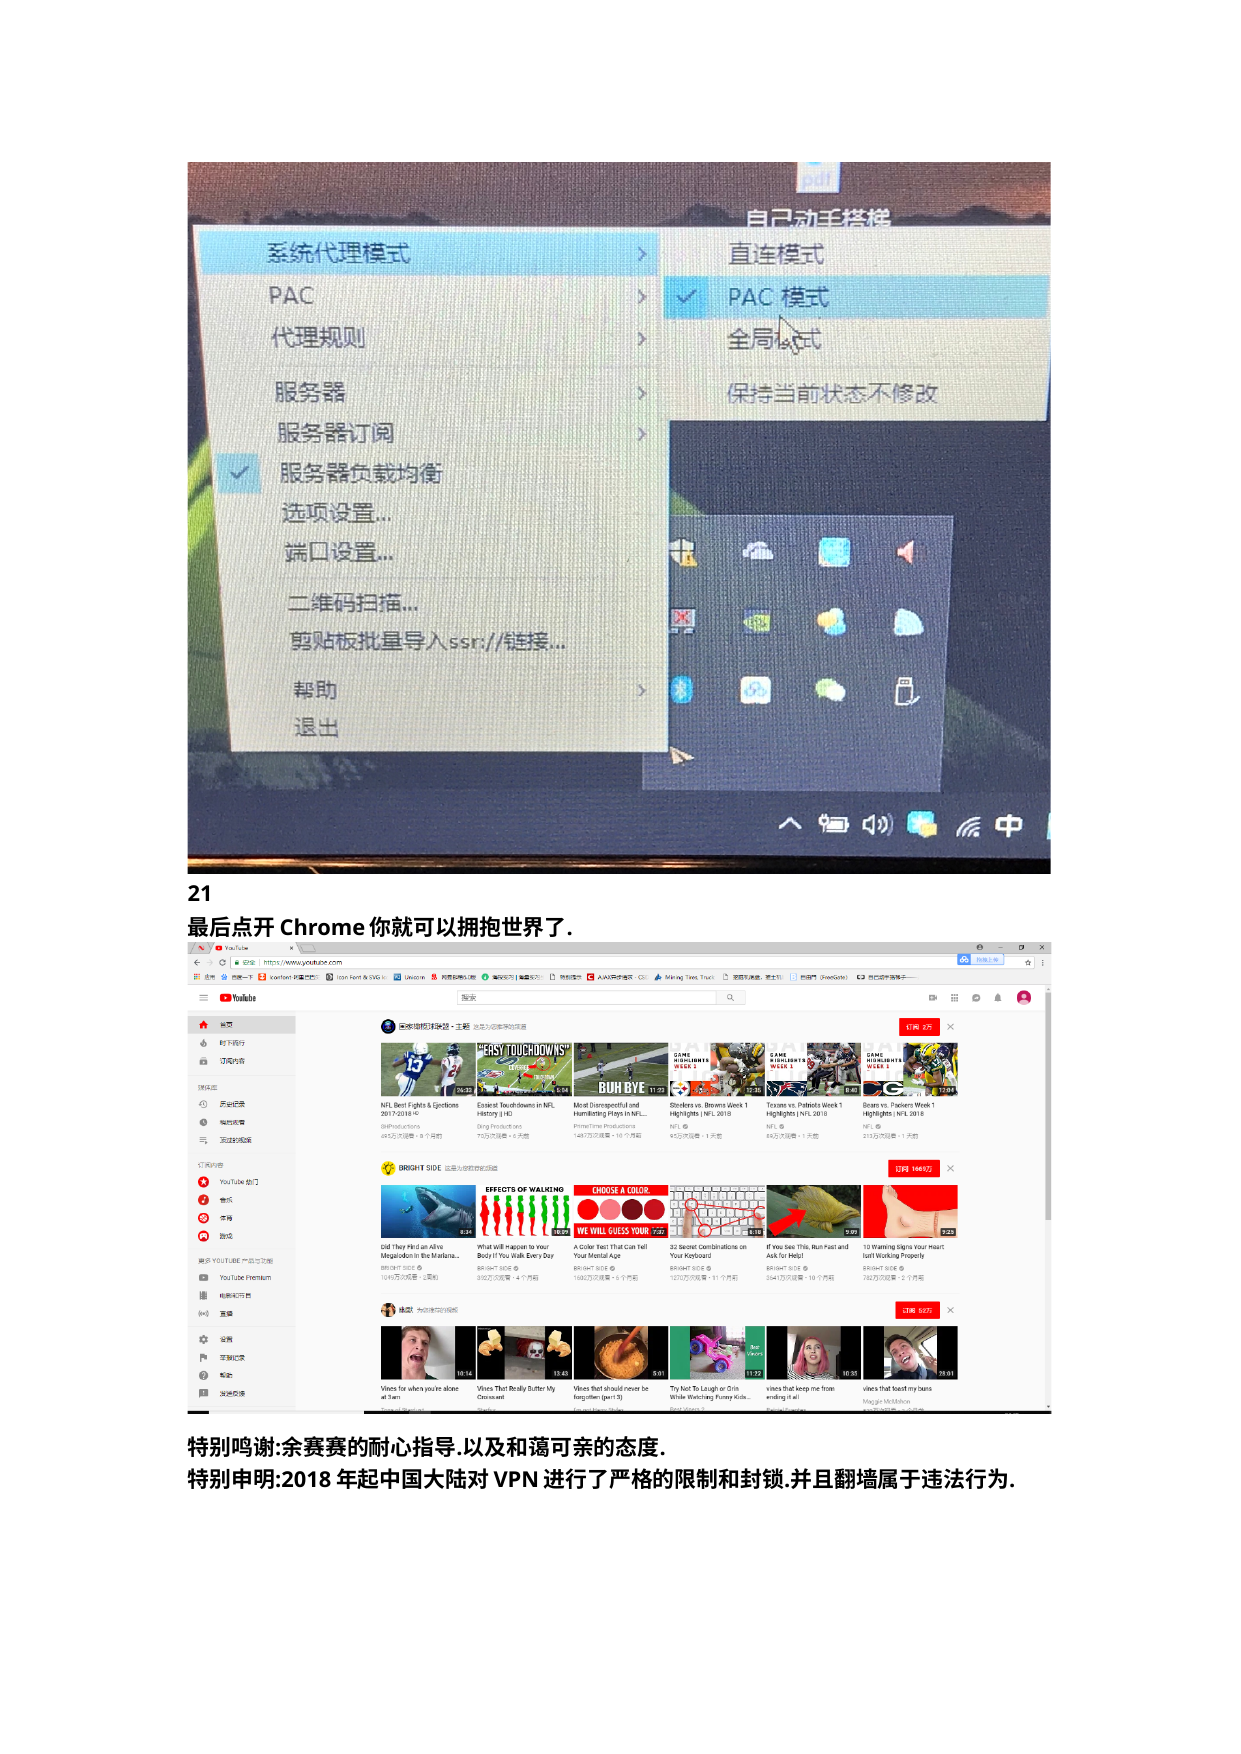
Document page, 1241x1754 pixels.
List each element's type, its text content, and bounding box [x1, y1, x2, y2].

text 特别鸣谢:余赛赛的耐心指导.以及和蔼可亲的态度. [187, 1429, 1053, 1462]
text 21 [187, 877, 1053, 909]
picture [187, 162, 1051, 874]
text 特别申明:2018年起中国大陆对VPN进行了严格的限制和封锁.并且翻墙属于违法行为. [187, 1462, 1053, 1494]
picture [187, 942, 1052, 1414]
